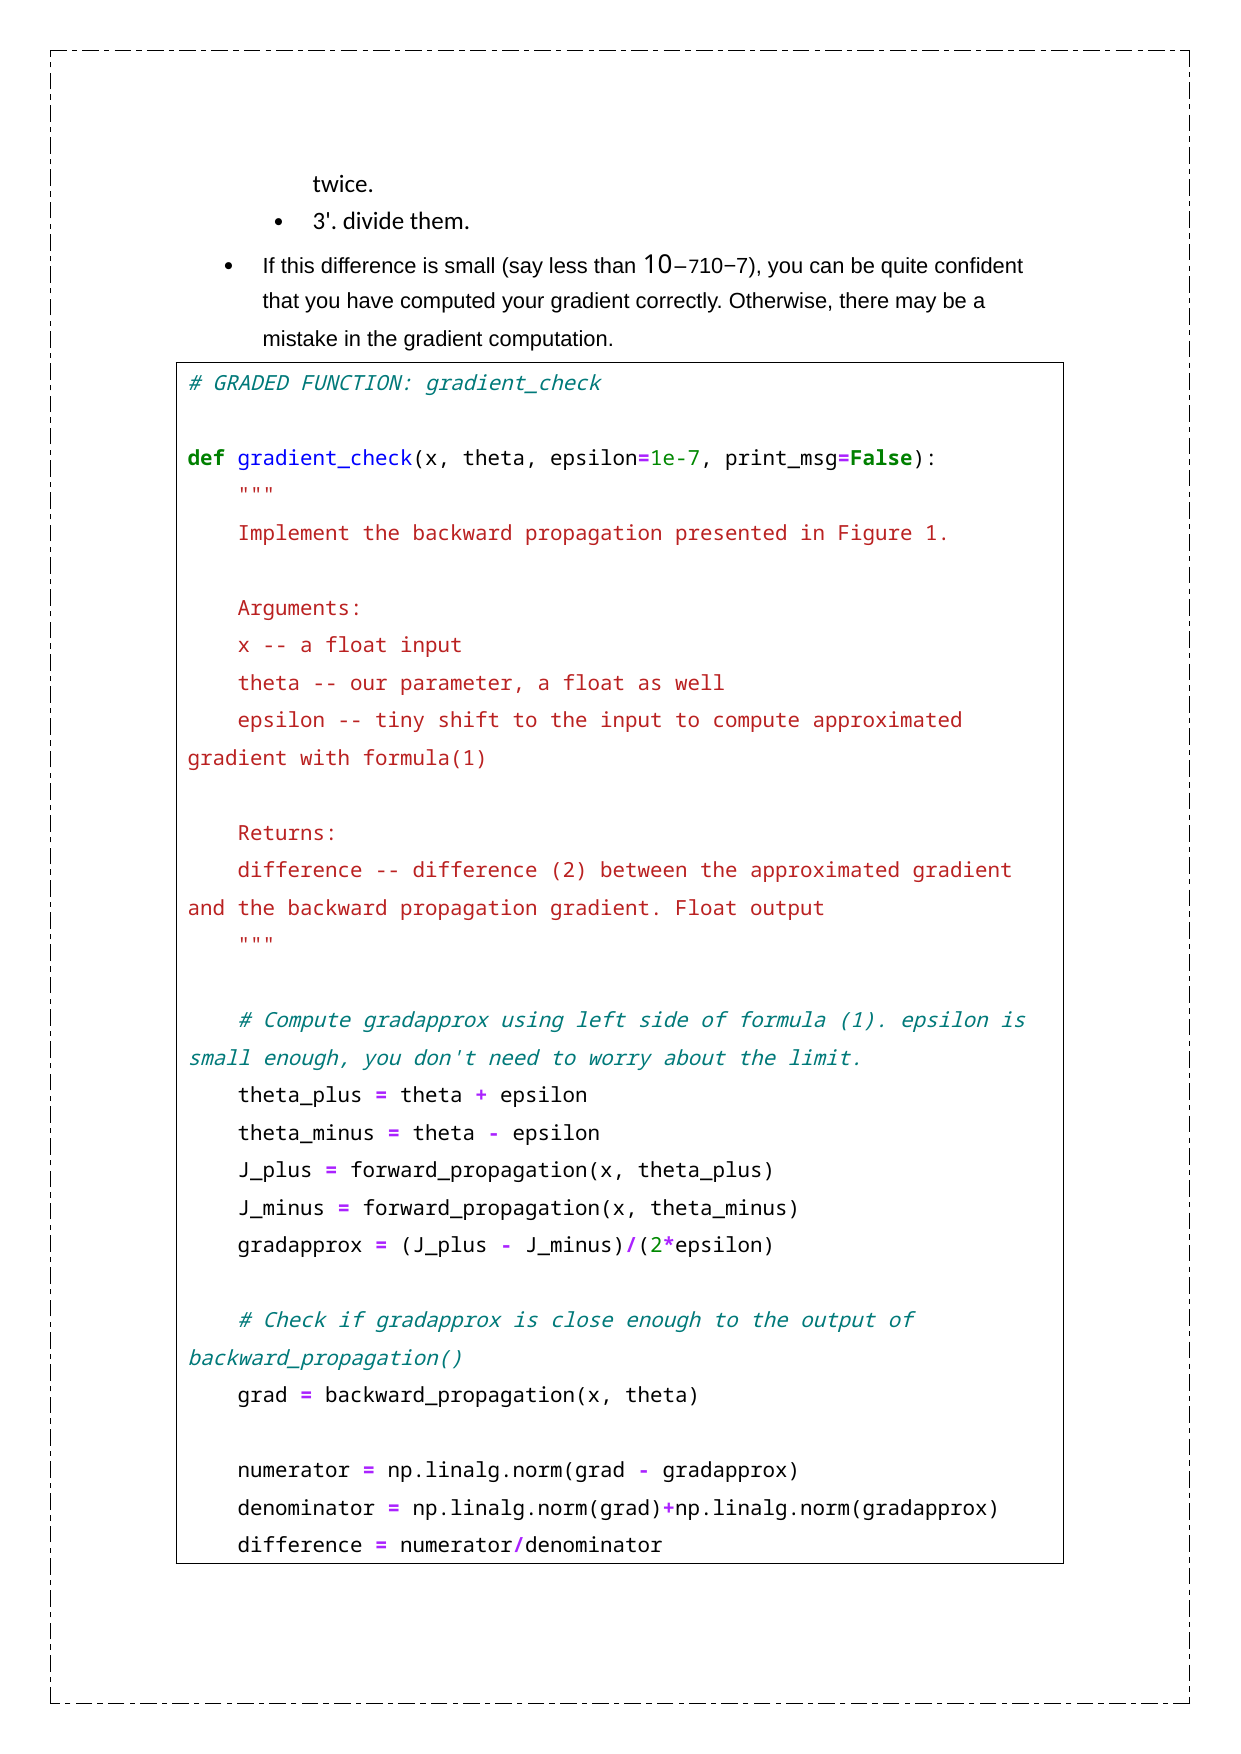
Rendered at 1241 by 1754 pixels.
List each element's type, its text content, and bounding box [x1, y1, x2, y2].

list If this difference is small (say less than 10−710−7), you can be quite confident that you have computed your gradient correctly. Otherwise, there may be a mistake in the gradient computation. [225, 244, 1053, 357]
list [275, 164, 1053, 202]
list 3'. divide them. [275, 202, 1053, 239]
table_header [177, 363, 1063, 1563]
